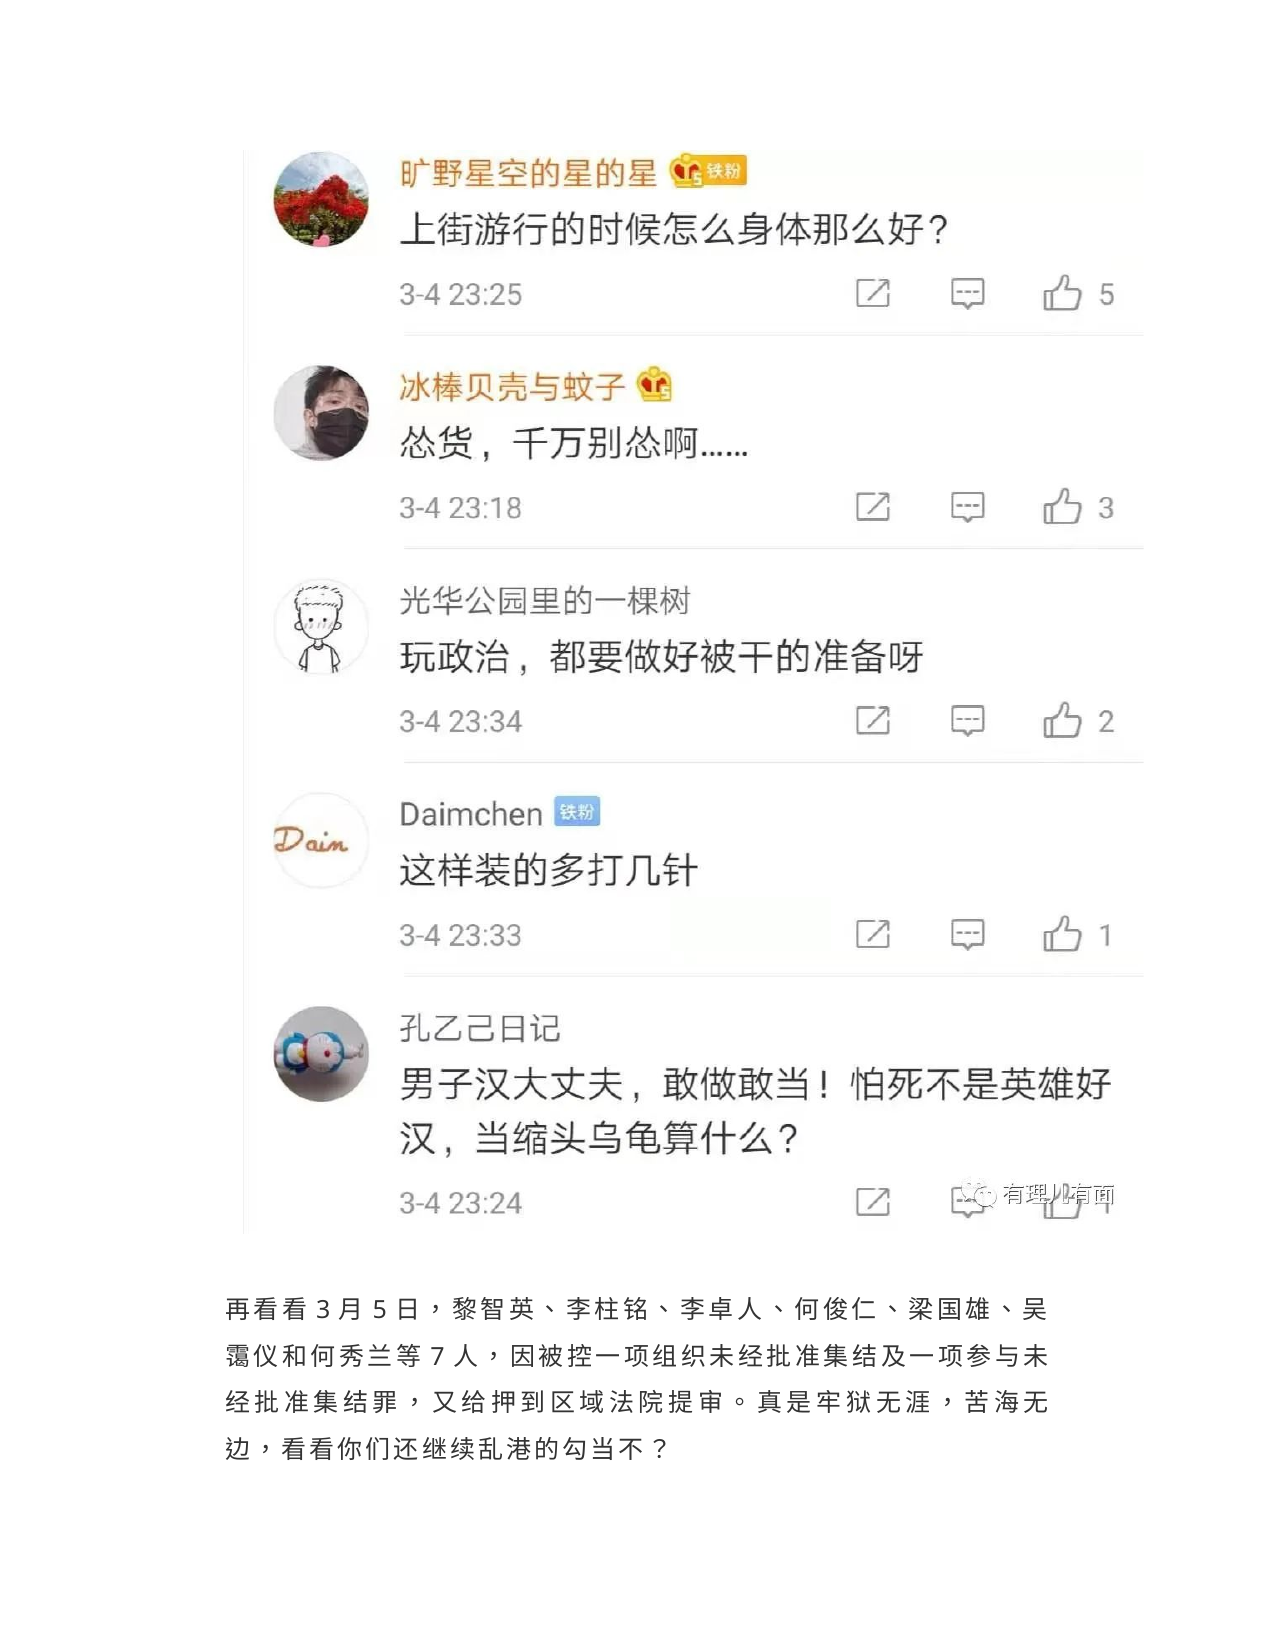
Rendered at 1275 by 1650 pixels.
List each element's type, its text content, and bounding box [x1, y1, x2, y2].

picture [243, 150, 1144, 1234]
text 再看看3月5日，黎智英、李柱铭、李卓人、何俊仁、梁国雄、吴霭仪和何秀兰等7人，因被控一项组织未经批准集结及一项参与未经批准集结罪，又给押到区域法院提审。真是牢狱无涯，苦海无边，看看你们还继续乱港的勾当不？ [225, 1280, 1050, 1466]
